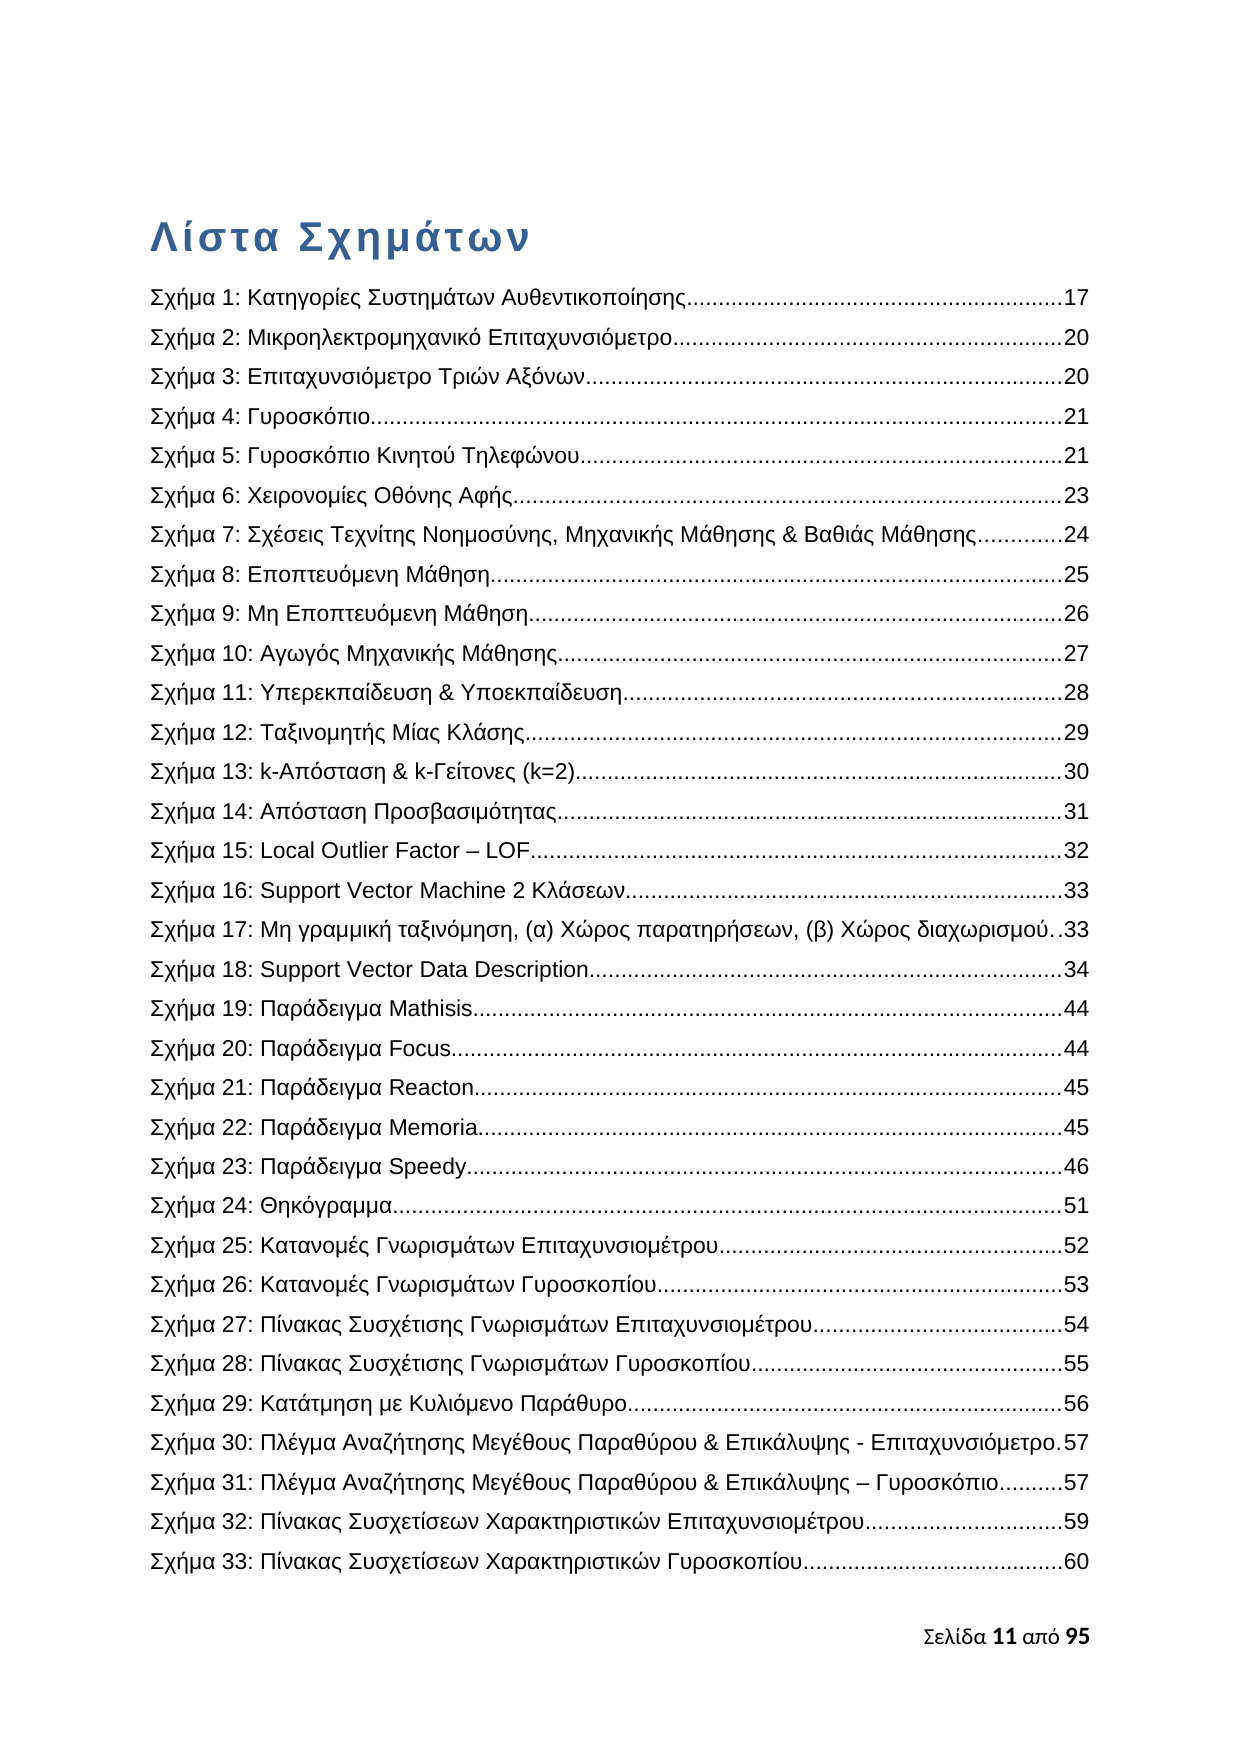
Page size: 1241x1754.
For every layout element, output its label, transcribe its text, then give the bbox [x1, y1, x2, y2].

text Σχήμα 14: Απόσταση Προσβασιμότητας 31 [150, 798, 1090, 824]
text Σχήμα 17: Μη γραμμική ταξινόμηση, (α) Χώρος παρατηρήσεων, (β) Χώρος διαχωρισμού 33 [150, 916, 1090, 942]
text Σχήμα 10: Αγωγός Μηχανικής Μάθησης 27 [150, 640, 1090, 666]
text Σχήμα 16: Support Vector Machine 2 Κλάσεων 33 [150, 877, 1090, 903]
text Σχήμα 20: Παράδειγμα Focus 44 [150, 1034, 1090, 1061]
text Σχήμα 27: Πίνακας Συσχέτισης Γνωρισμάτων Επιταχυνσιομέτρου 54 [150, 1311, 1090, 1337]
text Σχήμα 9: Μη Εποπτευόμενη Μάθηση 26 [150, 600, 1090, 627]
text Σχήμα 7: Σχέσεις Τεχνίτης Νοημοσύνης, Μηχανικής Μάθησης & Βαθιάς Μάθησης 24 [150, 521, 1090, 548]
text Σχήμα 3: Επιταχυνσιόμετρο Τριών Αξόνων 20 [150, 363, 1090, 390]
text Σχήμα 31: Πλέγμα Αναζήτησης Μεγέθους Παραθύρου & Επικάλυψης – Γυροσκόπιο 57 [150, 1469, 1090, 1495]
text Σχήμα 23: Παράδειγμα Speedy 46 [150, 1153, 1090, 1179]
text Σχήμα 22: Παράδειγμα Memoria 45 [150, 1113, 1090, 1140]
text Σχήμα 26: Κατανομές Γνωρισμάτων Γυροσκοπίου 53 [150, 1271, 1090, 1298]
text Σχήμα 32: Πίνακας Συσχετίσεων Χαρακτηριστικών Επιταχυνσιομέτρου 59 [150, 1508, 1090, 1534]
text Σχήμα 4: Γυροσκόπιο 21 [150, 403, 1090, 429]
text Σχήμα 21: Παράδειγμα Reacton 45 [150, 1074, 1090, 1100]
text Σχήμα 2: Μικροηλεκτρομηχανικό Επιταχυνσιόμετρο 20 [150, 324, 1090, 350]
text Σχήμα 13: k-Απόσταση & k-Γείτονες (k=2) 30 [150, 758, 1090, 784]
text Σχήμα 33: Πίνακας Συσχετίσεων Χαρακτηριστικών Γυροσκοπίου 60 [150, 1548, 1090, 1574]
text Σχήμα 12: Ταξινομητής Μίας Κλάσης 29 [150, 719, 1090, 745]
text Σχήμα 8: Εποπτευόμενη Μάθηση 25 [150, 561, 1090, 587]
text Σχήμα 30: Πλέγμα Αναζήτησης Μεγέθους Παραθύρου & Επικάλυψης - Επιταχυνσιόμετρο 57 [150, 1429, 1090, 1456]
text Σχήμα 19: Παράδειγμα Mathisis 44 [150, 995, 1090, 1021]
text Σχήμα 24: Θηκόγραμμα 51 [150, 1192, 1090, 1219]
text Σχήμα 11: Υπερεκπαίδευση & Υποεκπαίδευση 28 [150, 679, 1090, 706]
subtitle Λίστα Σχημάτων [150, 212, 1090, 260]
text Σχήμα 5: Γυροσκόπιο Κινητού Τηλεφώνου 21 [150, 442, 1090, 469]
text Σχήμα 1: Κατηγορίες Συστημάτων Αυθεντικοποίησης 17 [150, 284, 1090, 311]
text Σχήμα 29: Κατάτμηση με Κυλιόμενο Παράθυρο 56 [150, 1390, 1090, 1416]
text Σχήμα 15: Local Outlier Factor – LOF 32 [150, 837, 1090, 863]
text Σχήμα 6: Χειρονομίες Οθόνης Αφής 23 [150, 482, 1090, 508]
text Σχήμα 25: Κατανομές Γνωρισμάτων Επιταχυνσιομέτρου 52 [150, 1232, 1090, 1258]
text Σχήμα 28: Πίνακας Συσχέτισης Γνωρισμάτων Γυροσκοπίου 55 [150, 1350, 1090, 1377]
text Σχήμα 18: Support Vector Data Description 34 [150, 956, 1090, 982]
